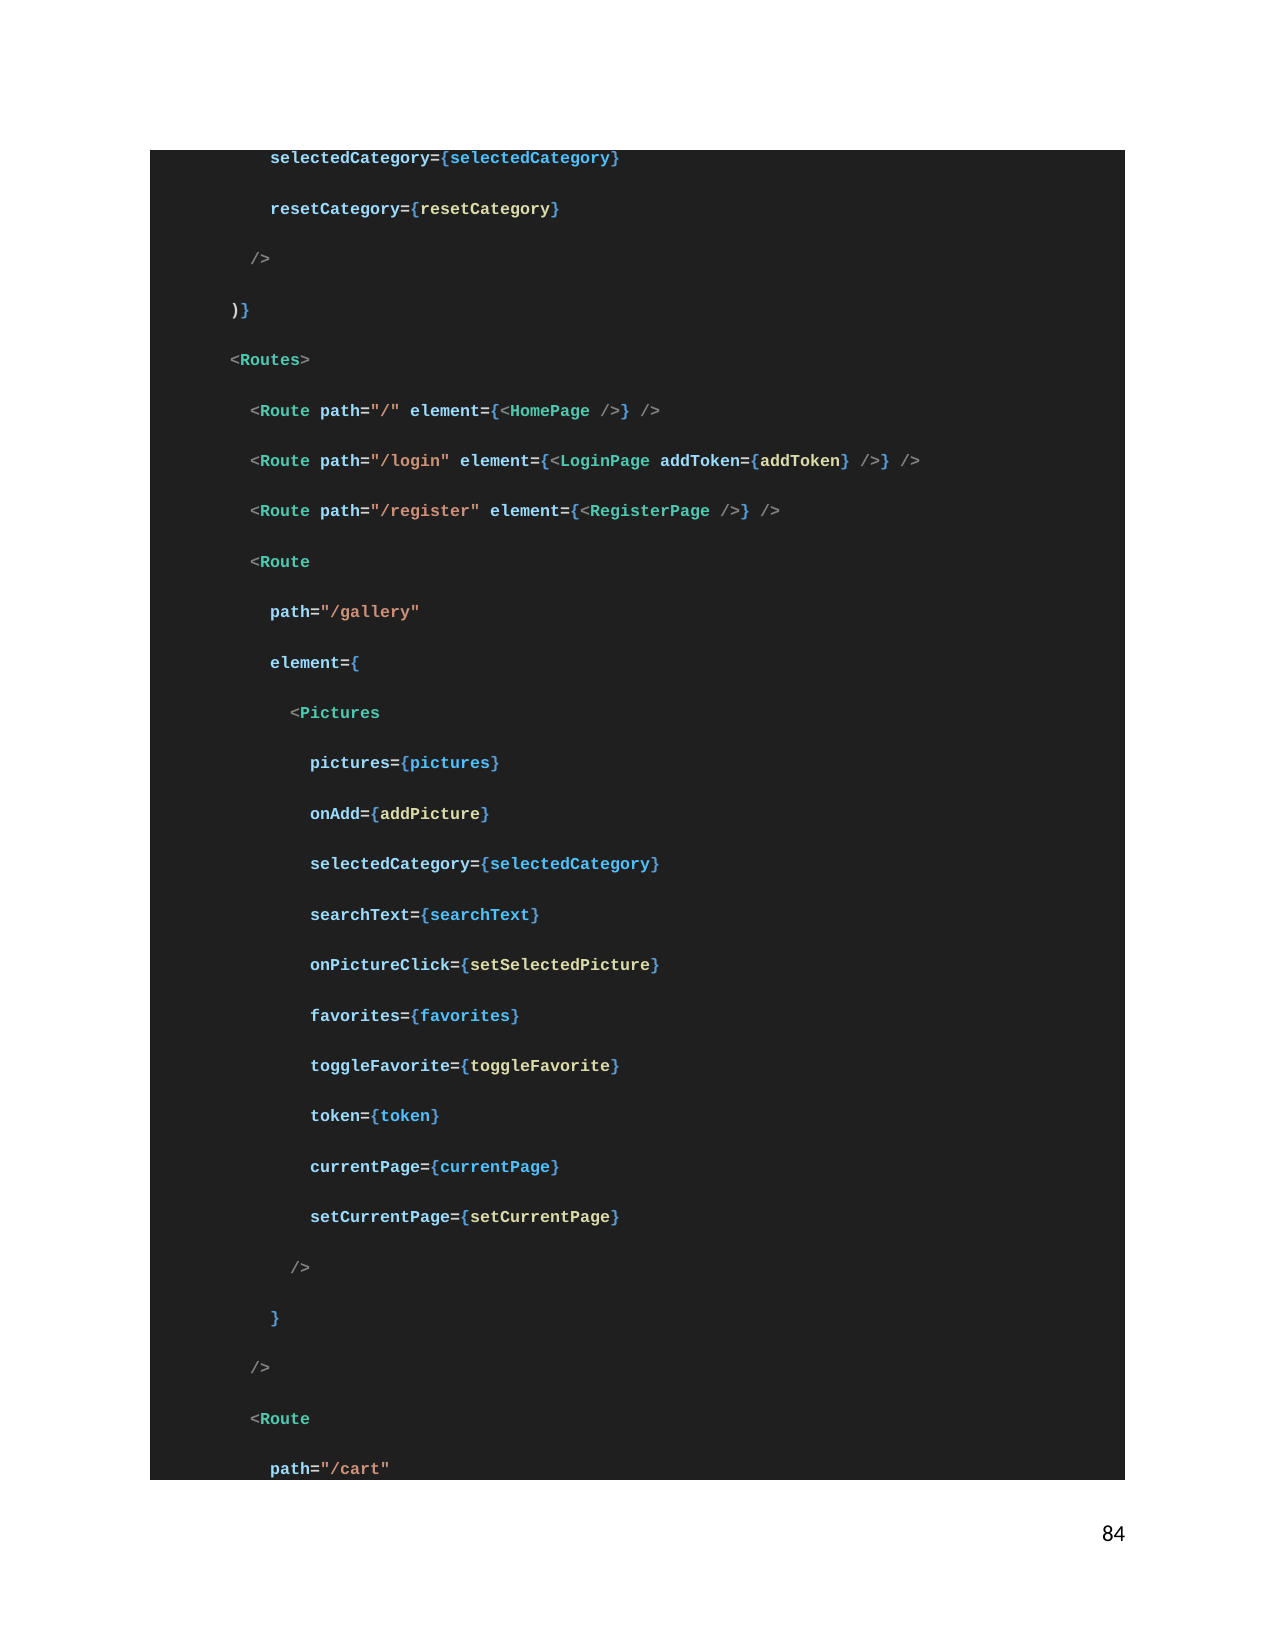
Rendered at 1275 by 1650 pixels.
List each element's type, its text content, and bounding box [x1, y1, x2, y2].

text } [150, 1309, 1125, 1328]
text <Route [150, 553, 1125, 572]
text <Pictures [150, 704, 1125, 723]
text selectedCategory={selectedCategory} [150, 150, 1125, 169]
text onAdd={addPicture} [150, 805, 1125, 824]
text currentPage={currentPage} [150, 1158, 1125, 1177]
text element={ [150, 654, 1125, 673]
text <Route path="/" element={<HomePage />} /> [150, 402, 1125, 421]
text /> [150, 251, 1125, 270]
text pictures={pictures} [150, 755, 1125, 774]
text searchText={searchText} [150, 906, 1125, 925]
text resetCategory={resetCategory} [150, 200, 1125, 219]
text /> [150, 1259, 1125, 1278]
text toggleFavorite={toggleFavorite} [150, 1057, 1125, 1076]
text onPictureClick={setSelectedPicture} [150, 957, 1125, 976]
text <Route path="/register" element={<RegisterPage />} /> [150, 503, 1125, 522]
text <Route path="/login" element={<LoginPage addToken={addToken} />} /> [150, 452, 1125, 471]
text <Route [150, 1410, 1125, 1429]
text selectedCategory={selectedCategory} [150, 856, 1125, 875]
text path="/gallery" [150, 604, 1125, 623]
text favorites={favorites} [150, 1007, 1125, 1026]
text )} [150, 301, 1125, 320]
text setCurrentPage={setCurrentPage} [150, 1209, 1125, 1228]
text path="/cart" [150, 1461, 1125, 1480]
text /> [150, 1360, 1125, 1379]
text <Routes> [150, 352, 1125, 371]
text token={token} [150, 1108, 1125, 1127]
